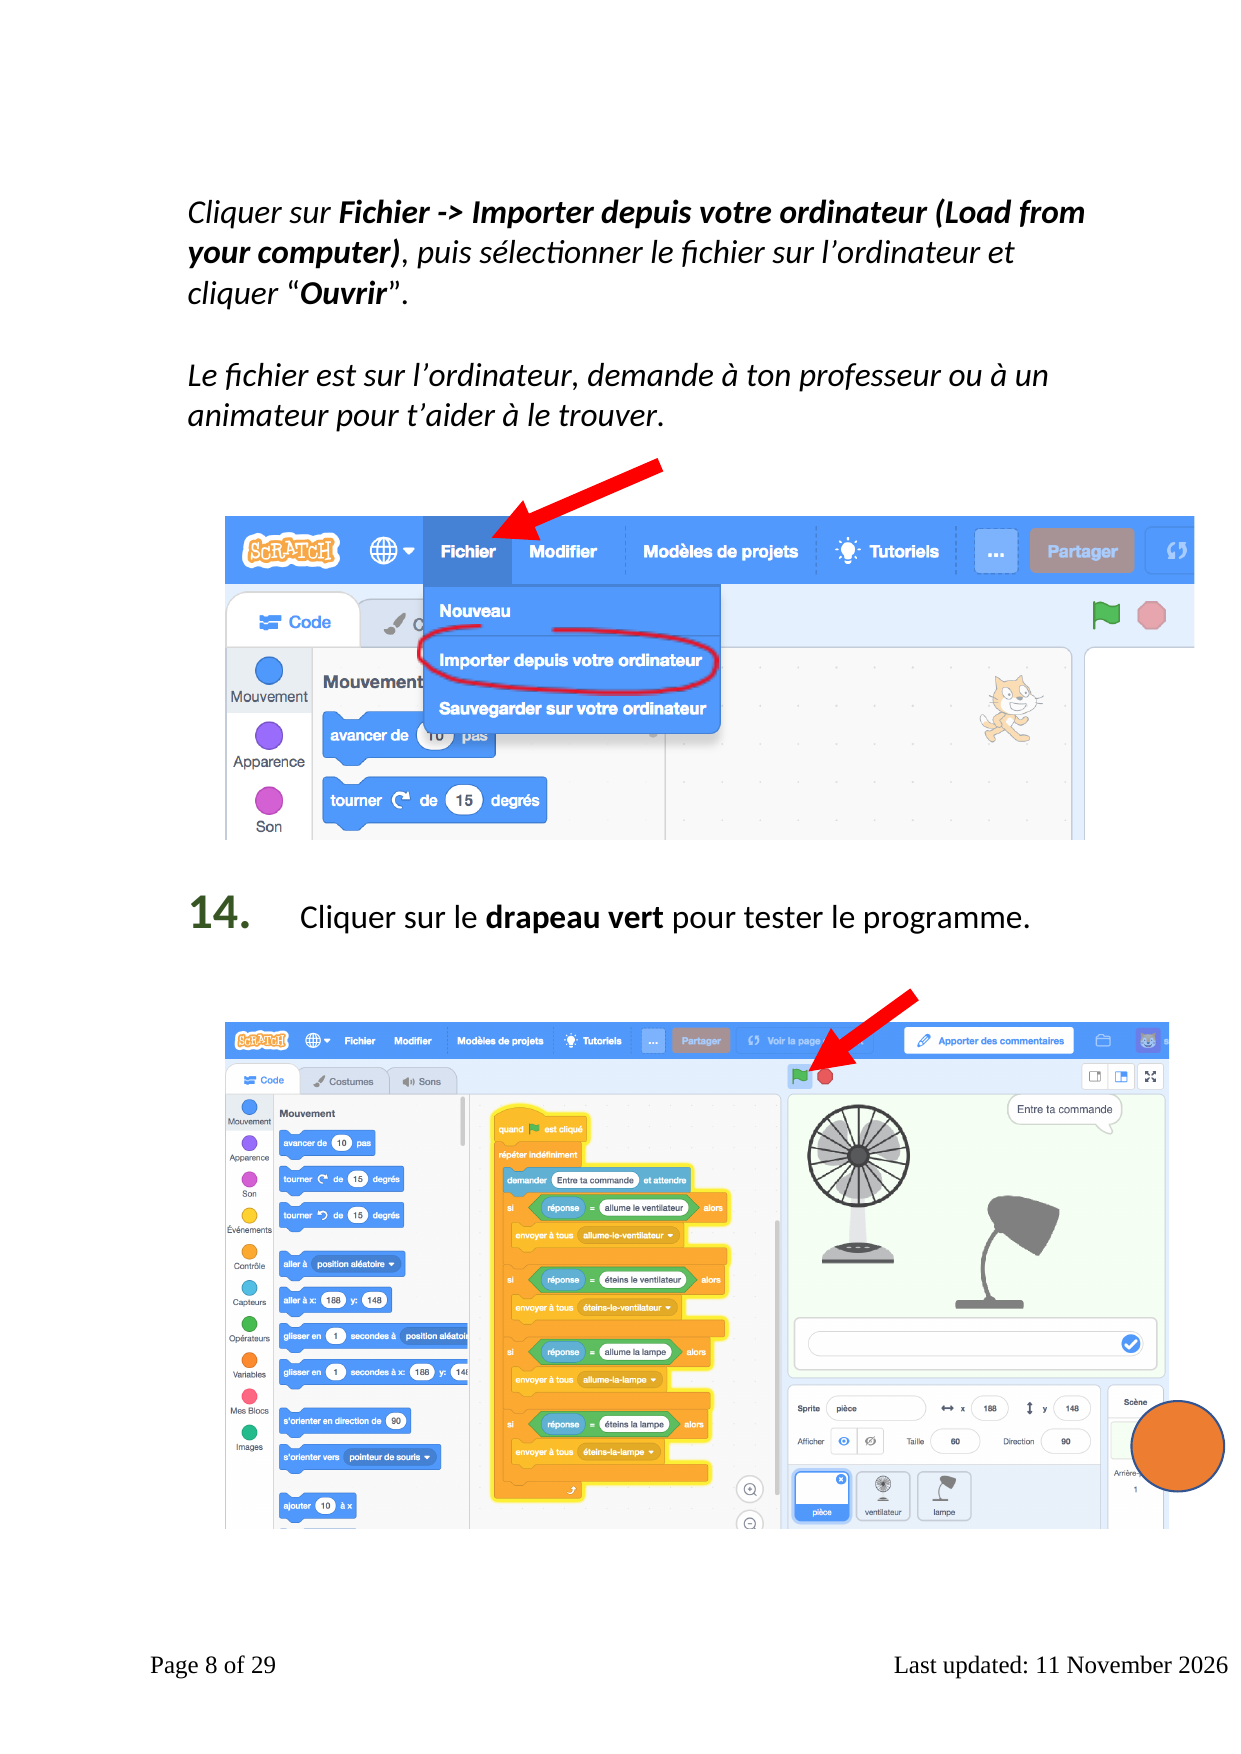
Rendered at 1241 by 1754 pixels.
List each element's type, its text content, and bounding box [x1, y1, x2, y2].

list Cliquer sur le drapeau vert pour tester le programme. [187, 880, 1090, 941]
picture [225, 516, 1195, 840]
text Le fichier est sur l’ordinateur, demande à ton professeur ou à un animateur pour t’aider à le trouver. [187, 354, 1090, 435]
text Cliquer sur Fichier -> Importer depuis votre ordinateur (Load from your computer), puis sélectionner le fichier sur l’ordinateur et cliquer “Ouvrir”. [187, 150, 1090, 313]
picture [225, 1022, 1170, 1529]
